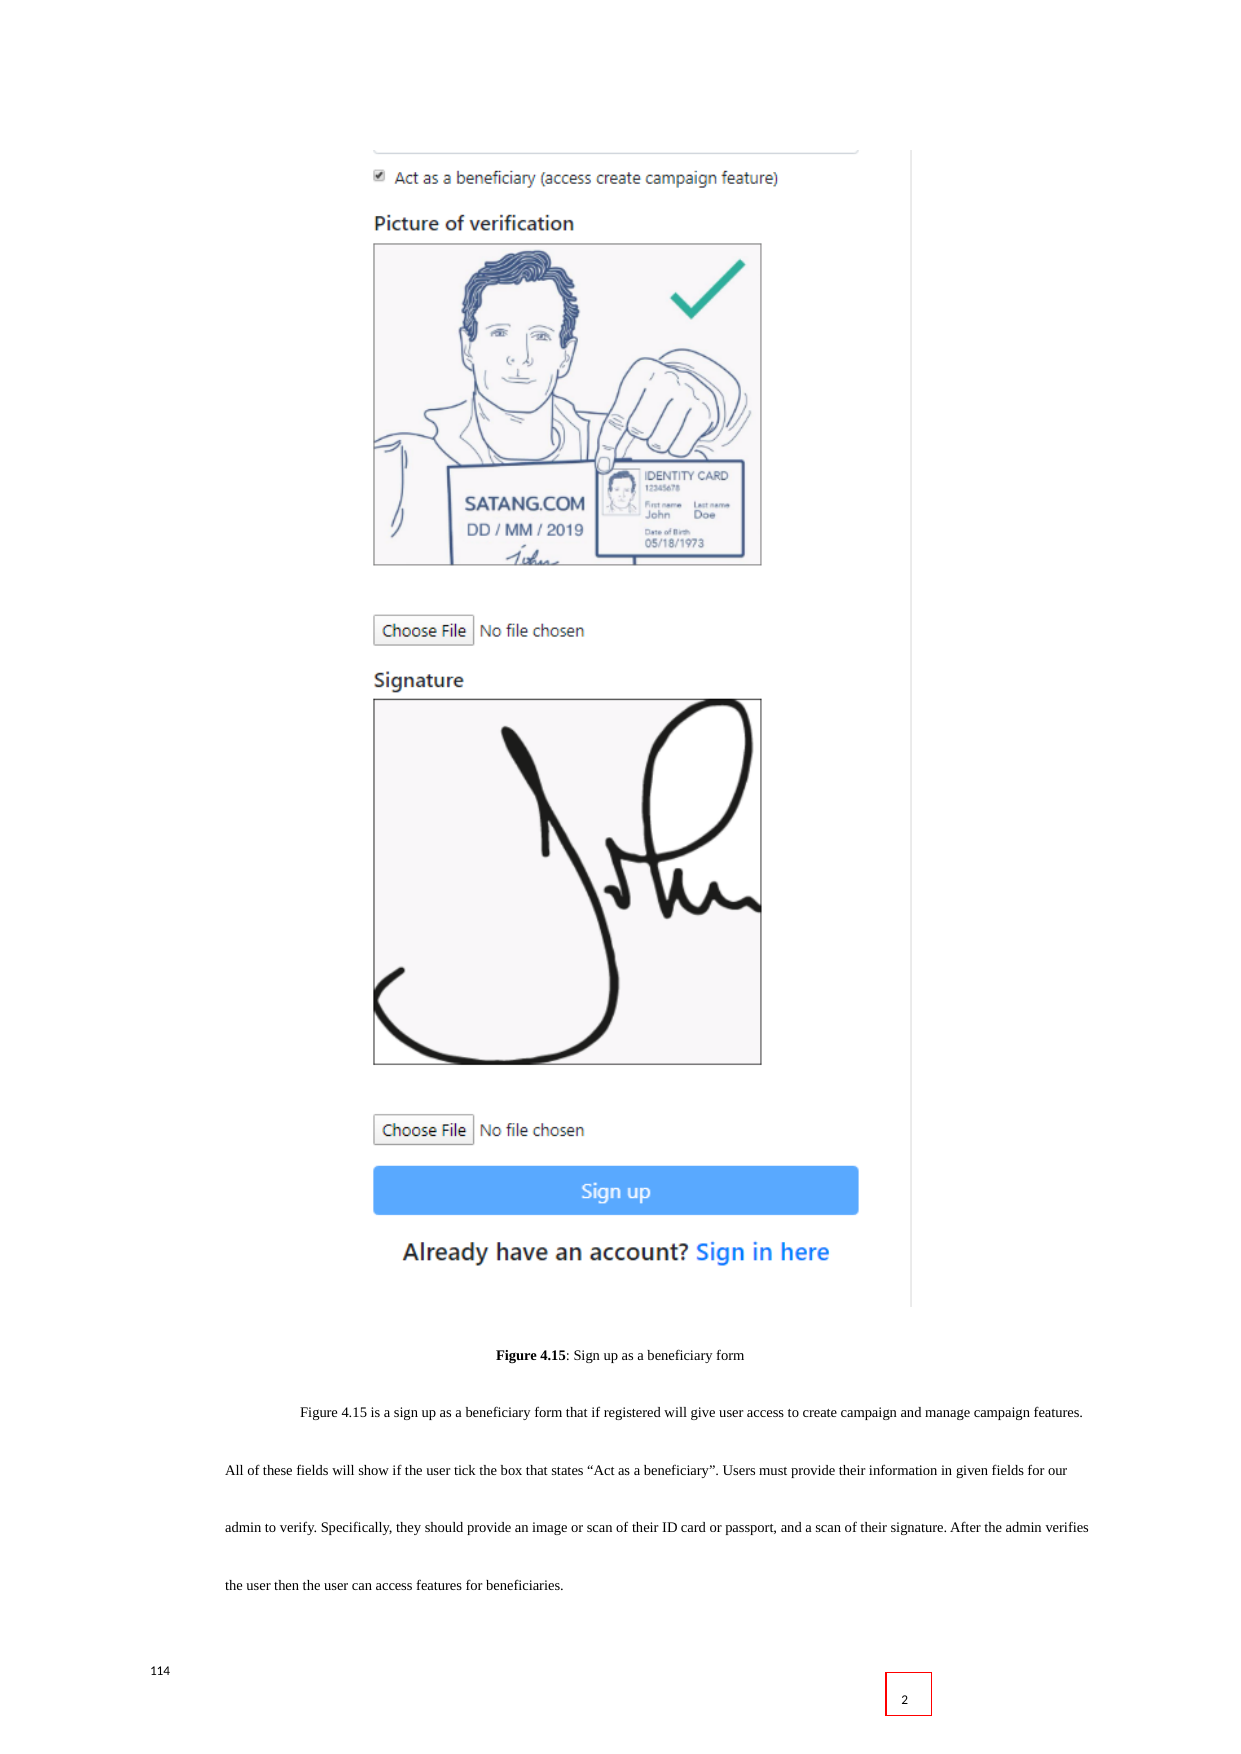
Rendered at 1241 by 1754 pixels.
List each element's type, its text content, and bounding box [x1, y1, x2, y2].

picture [323, 150, 917, 1307]
text Figure 4.15: Sign up as a beneficiary form [150, 1335, 1090, 1363]
text Figure 4.15 is a sign up as a beneficiary form that if registered will give user access to create campaign and manage campaign features. All of these fields will show if the user tick the box that states “Act as a beneficiary”. Users must provide their information in given fields for our admin to verify. Specifically, they should provide an image or scan of their ID card or passport, and a scan of their signature. After the admin verifies the user then the user can access features for beneficiaries. [225, 1392, 1090, 1593]
